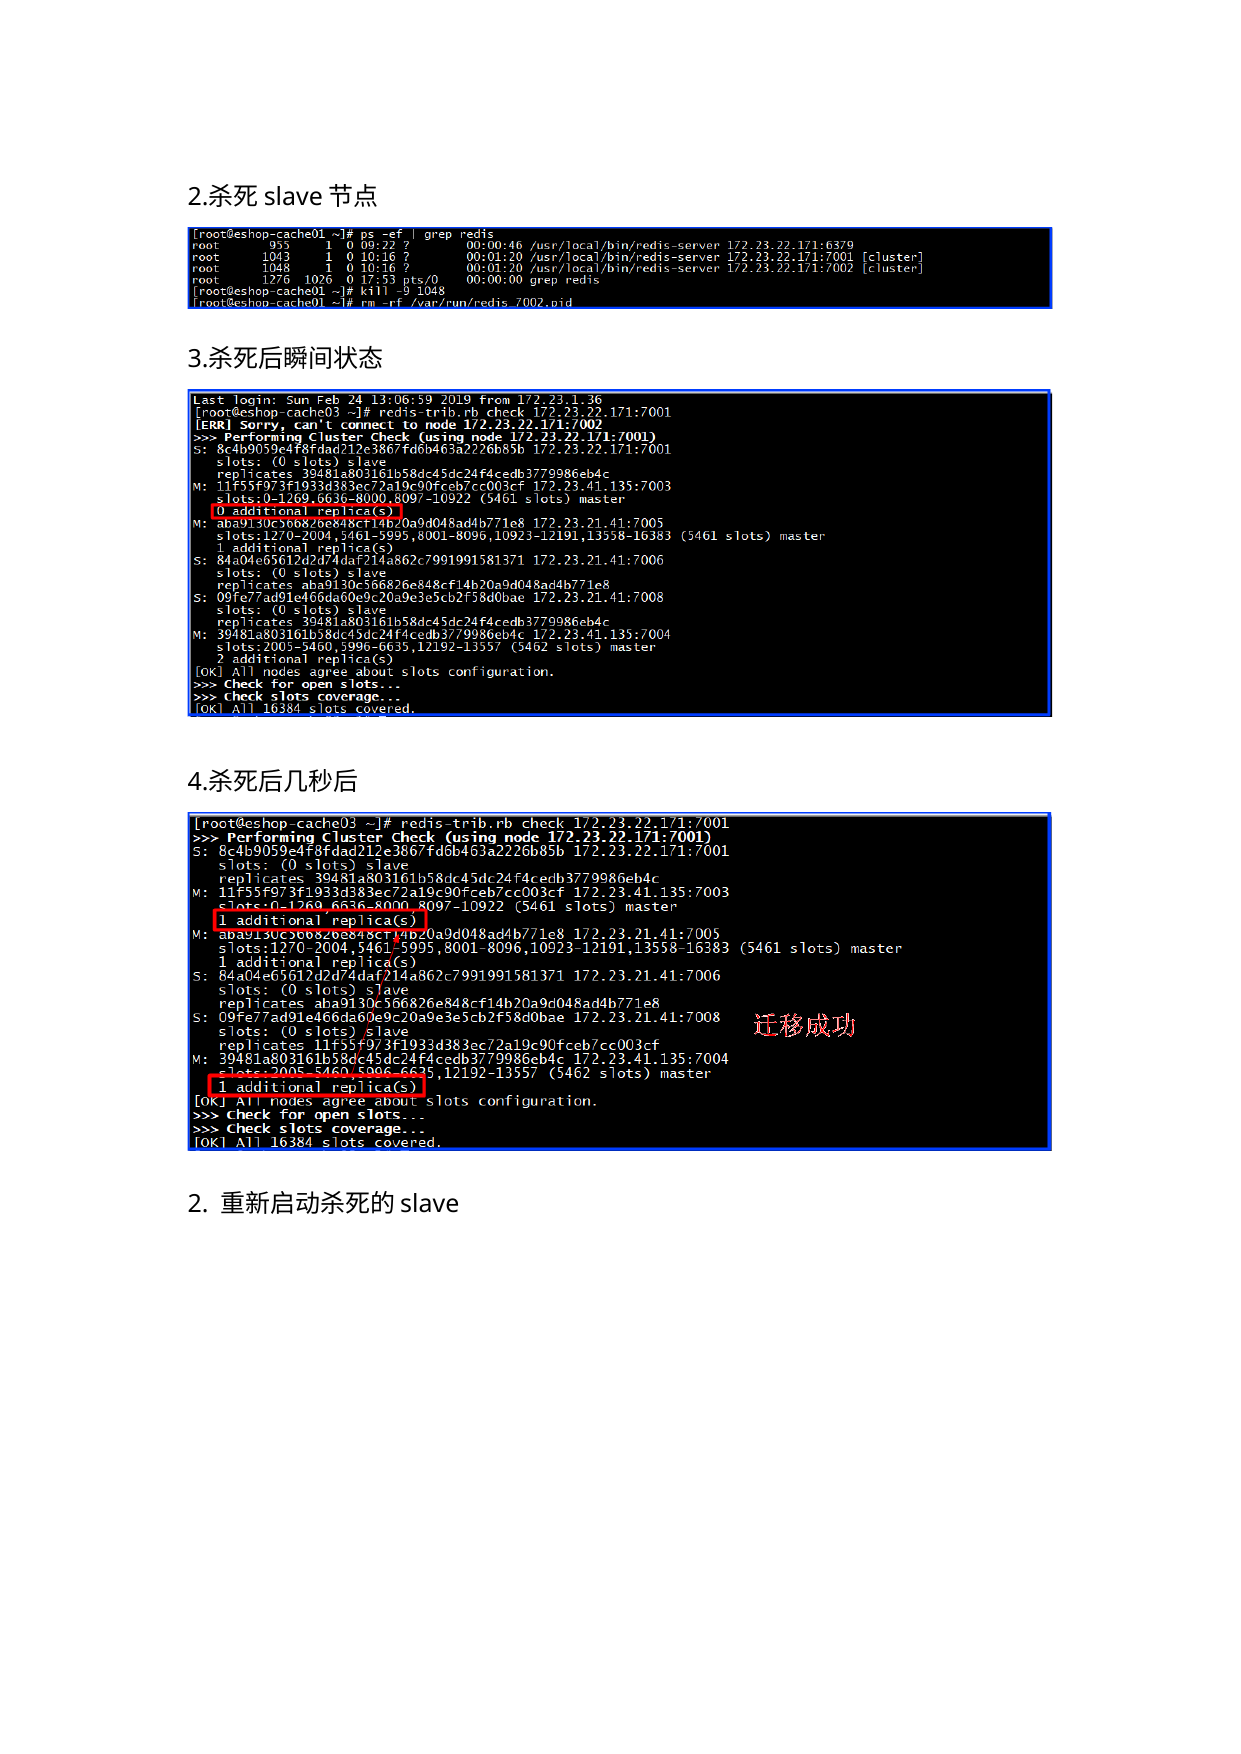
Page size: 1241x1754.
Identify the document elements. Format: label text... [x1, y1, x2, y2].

picture [187, 227, 1053, 309]
list 重新启动杀死的slave [187, 1169, 1053, 1234]
text 3.杀死后瞬间状态 [187, 324, 1053, 389]
text 4.杀死后几秒后 [187, 747, 1053, 812]
picture [187, 812, 1052, 1151]
picture [187, 389, 1053, 717]
text 2.杀死slave节点 [187, 162, 1053, 227]
